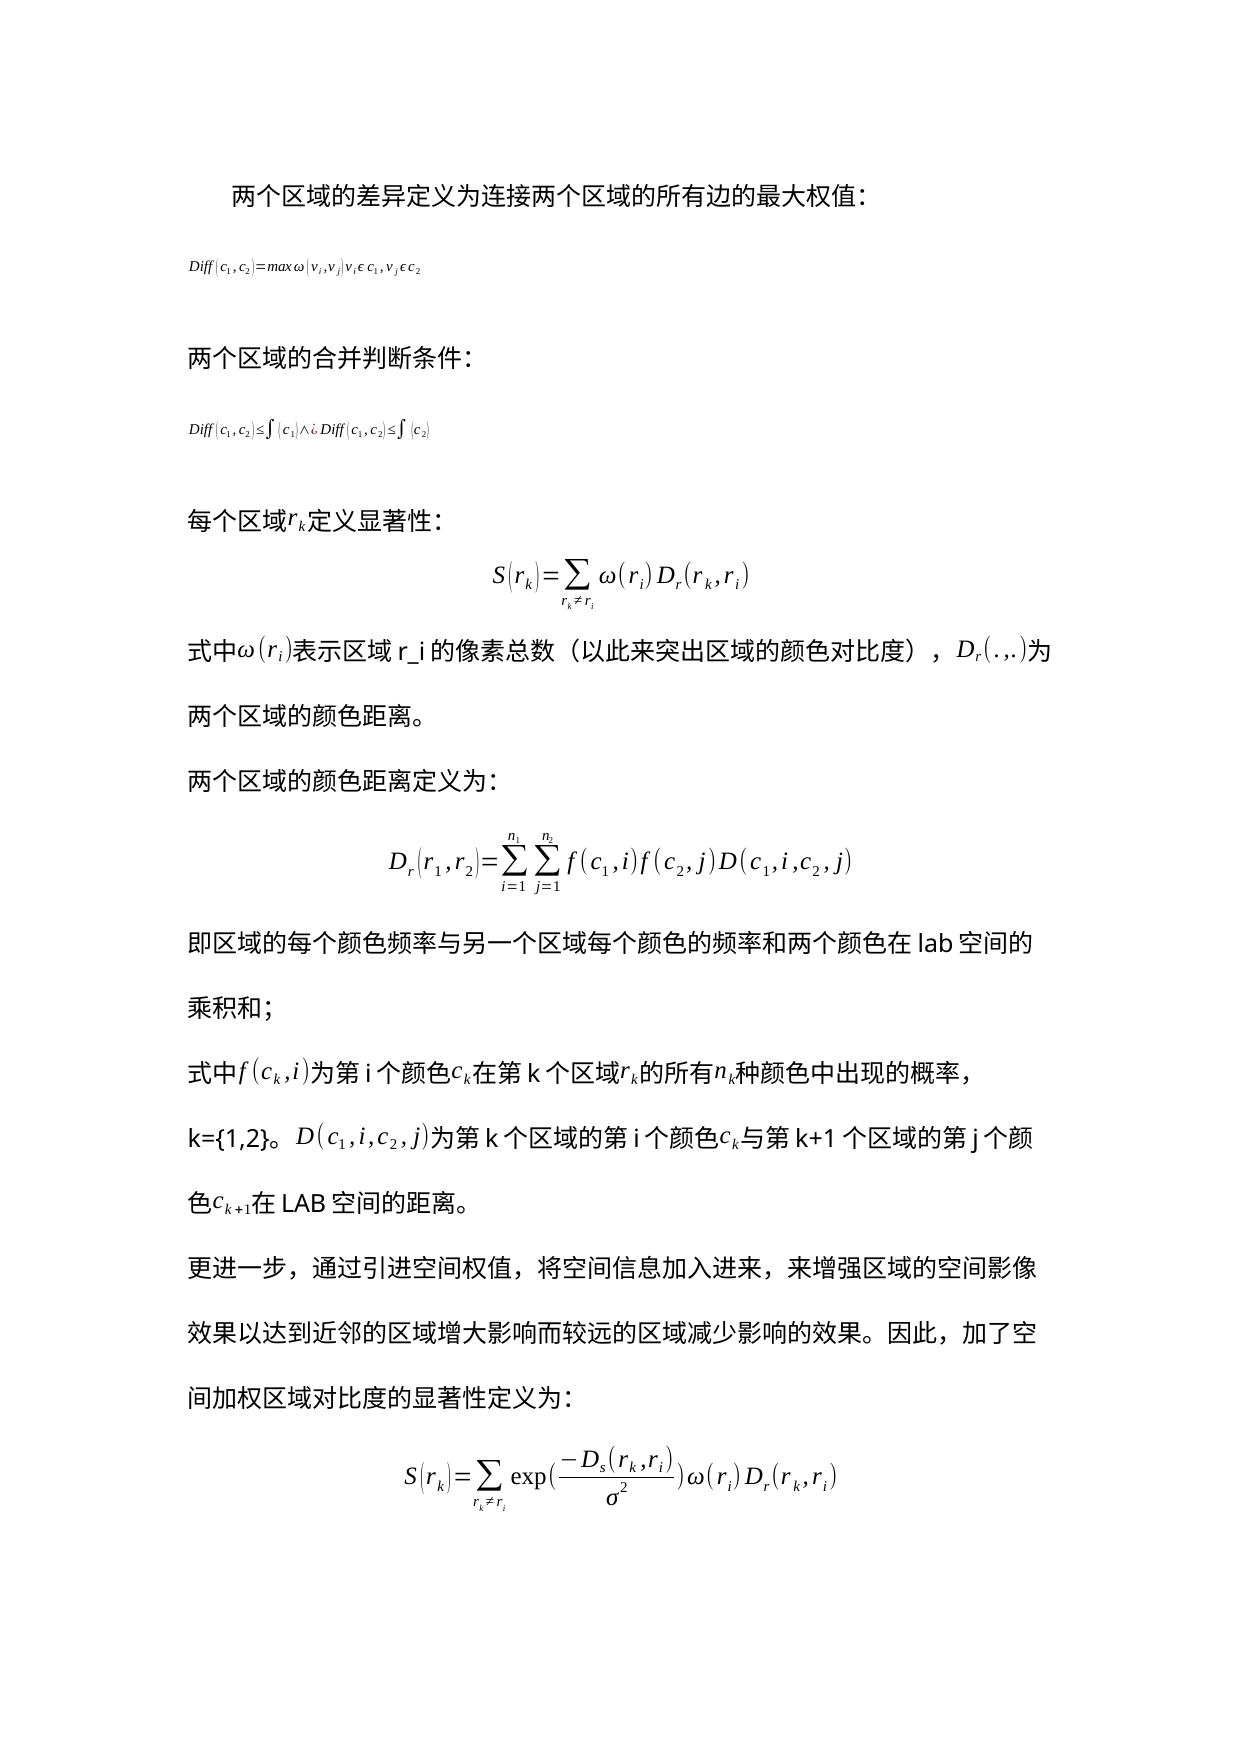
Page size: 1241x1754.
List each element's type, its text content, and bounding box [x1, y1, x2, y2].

text 更进一步，通过引进空间权值，将空间信息加入进来，来增强区域的空间影像效果以达到近邻的区域增大影响而较远的区域减少影响的效果。因此，加了空间加权区域对比度的显著性定义为： [187, 1234, 1053, 1429]
text 式中表示区域r_i的像素总数（以此来突出区域的颜色对比度），为两个区域的颜色距离。 [187, 617, 1053, 747]
text 两个区域的差异定义为连接两个区域的所有边的最大权值： [187, 162, 1053, 227]
text 式中为第i个颜色在第k个区域的所有种颜色中出现的概率，k={1,2}。为第k个区域的第i个颜色与第k+1个区域的第j个颜色在LAB空间的距离。 [187, 1039, 1053, 1234]
text 即区域的每个颜色频率与另一个区域每个颜色的频率和两个颜色在lab空间的乘积和； [187, 909, 1053, 1039]
text 每个区域定义显著性： [187, 487, 1053, 552]
text 两个区域的合并判断条件： [187, 324, 1053, 389]
text 两个区域的颜色距离定义为： [187, 747, 1053, 812]
